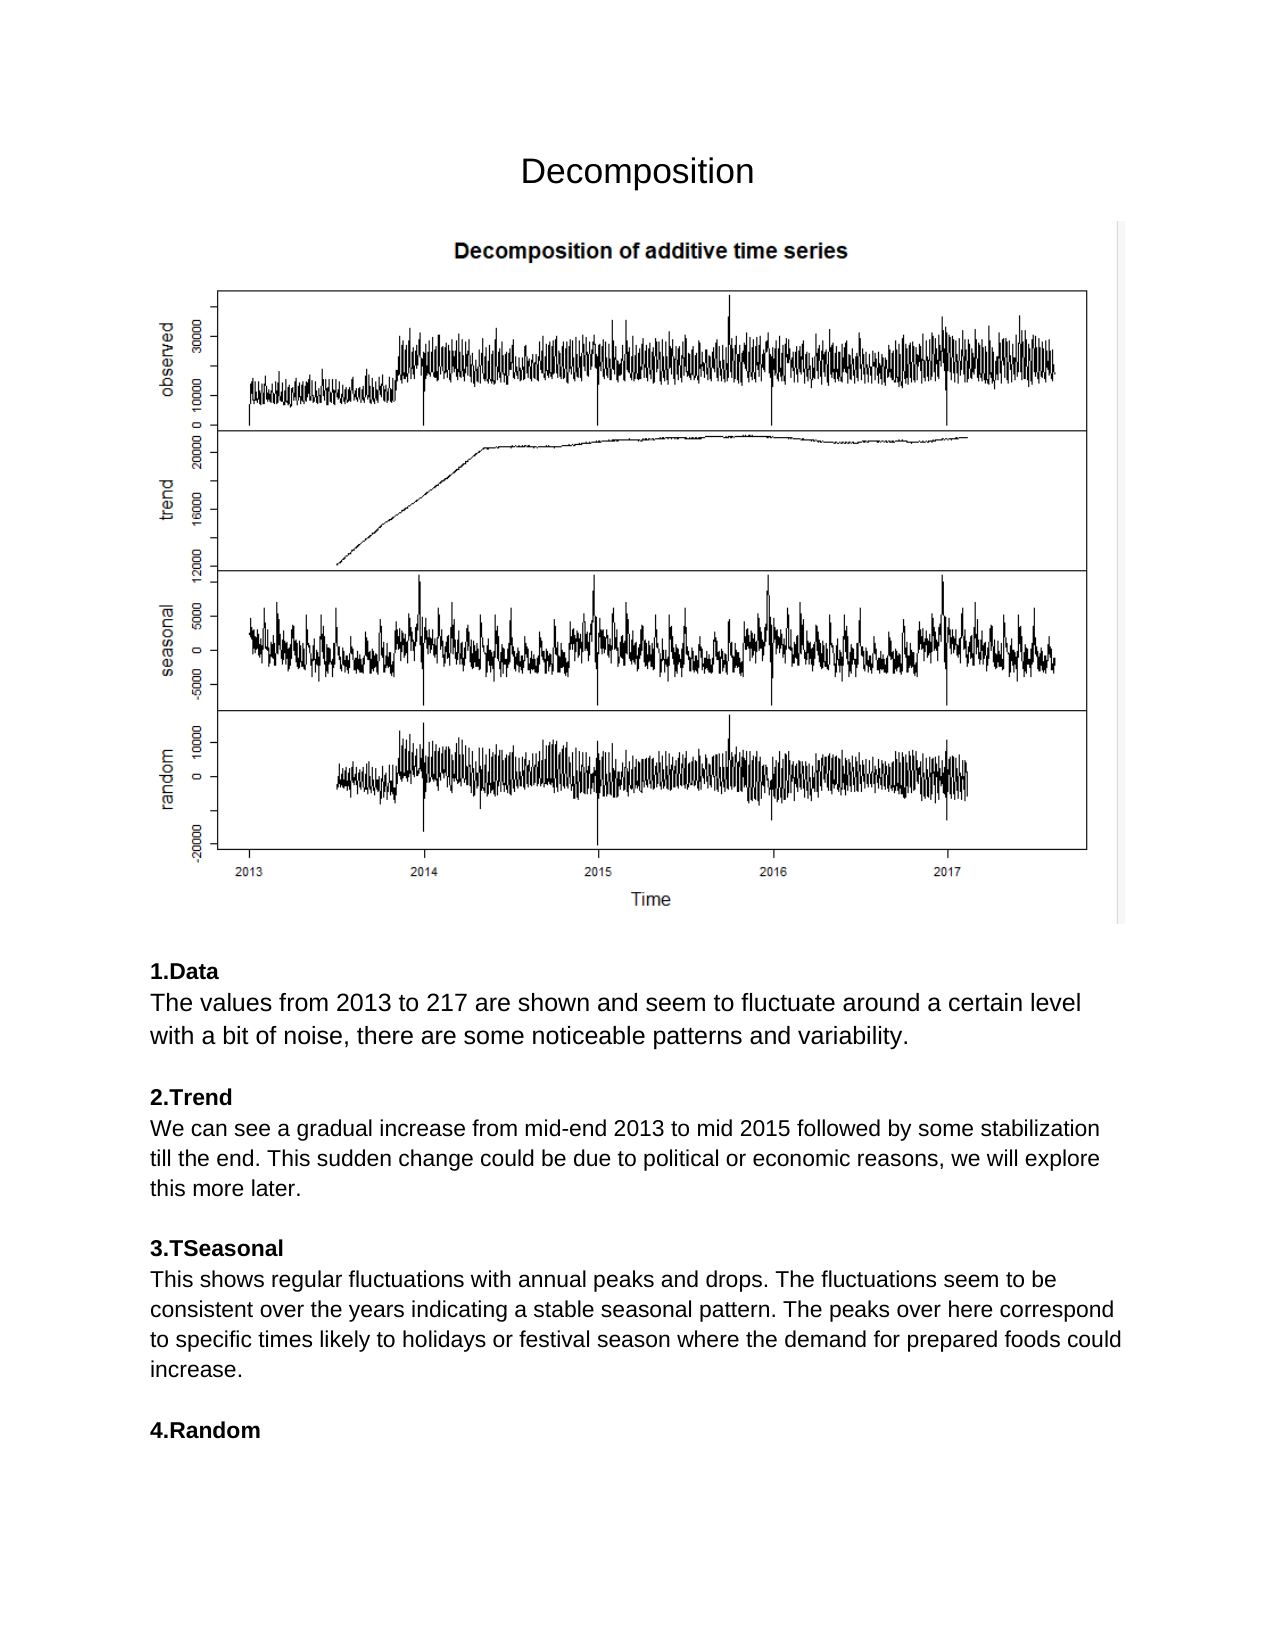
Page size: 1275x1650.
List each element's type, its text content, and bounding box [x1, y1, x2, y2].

text 1.Data [150, 958, 1125, 984]
text This shows regular fluctuations with annual peaks and drops. The fluctuations seem to be consistent over the years indicating a stable seasonal pattern. The peaks over here correspond to specific times likely to holidays or festival season where the demand for prepared foods could increase. [150, 1266, 1125, 1383]
text 4.Random [150, 1417, 1125, 1443]
subtitle Decomposition [150, 150, 1125, 191]
text 2.Trend [150, 1084, 1125, 1111]
text 3.TSeasonal [150, 1235, 1125, 1262]
picture [150, 221, 1125, 924]
text We can see a gradual increase from mid-end 2013 to mid 2015 followed by some stabilization till the end. This sudden change could be due to political or economic reasons, we will explore this more later. [150, 1114, 1125, 1201]
text The values from 2013 to 217 are shown and seem to fluctuate around a certain level with a bit of noise, there are some noticeable patterns and variability. [150, 988, 1125, 1050]
